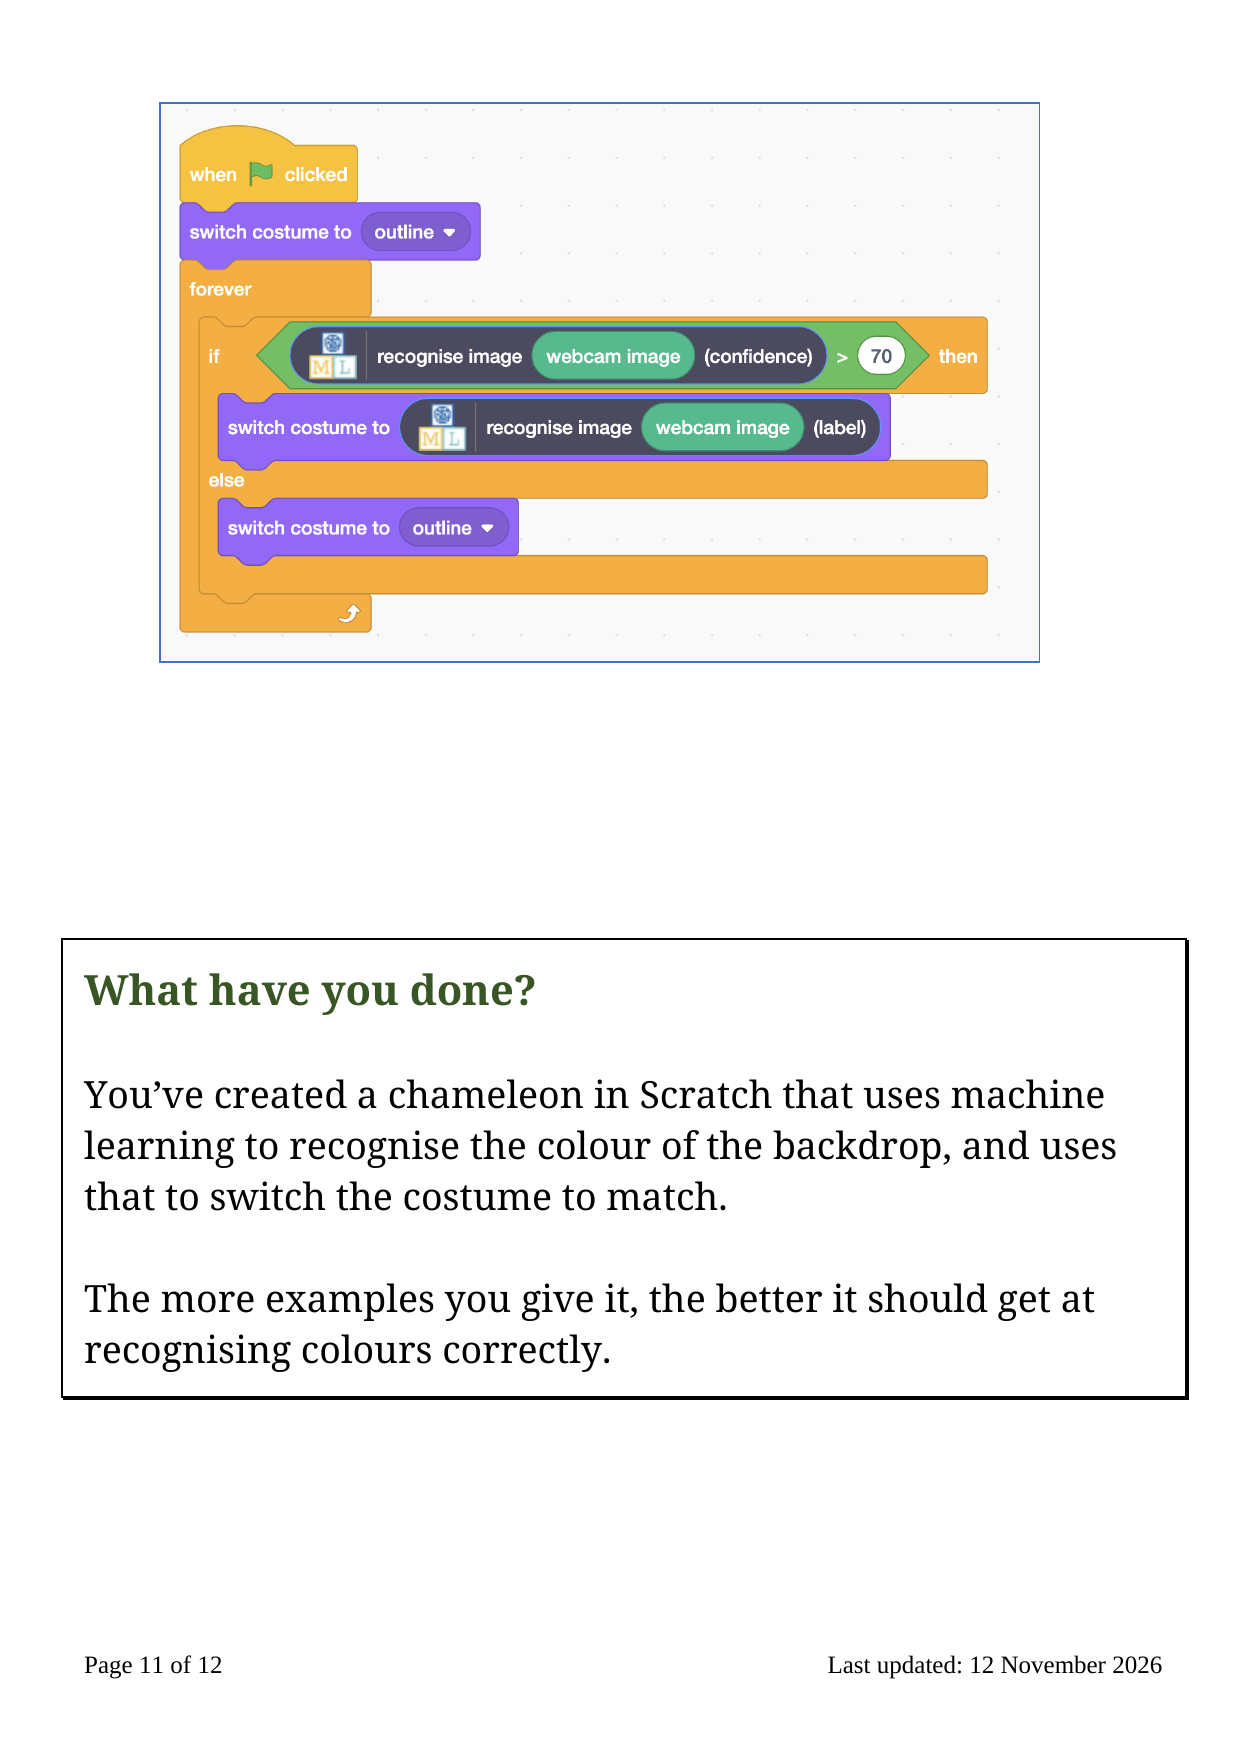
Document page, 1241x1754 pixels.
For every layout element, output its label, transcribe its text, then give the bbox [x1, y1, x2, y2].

text What have you done? [63, 940, 1185, 1017]
text You’ve created a chameleon in Scratch that uses machine learning to recognise the colour of the backdrop, and uses that to switch the costume to match. [84, 1068, 1164, 1222]
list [121, 102, 1164, 734]
text The more examples you give it, the better it should get at recognising colours correctly. [63, 1250, 1185, 1396]
picture [161, 104, 1039, 661]
